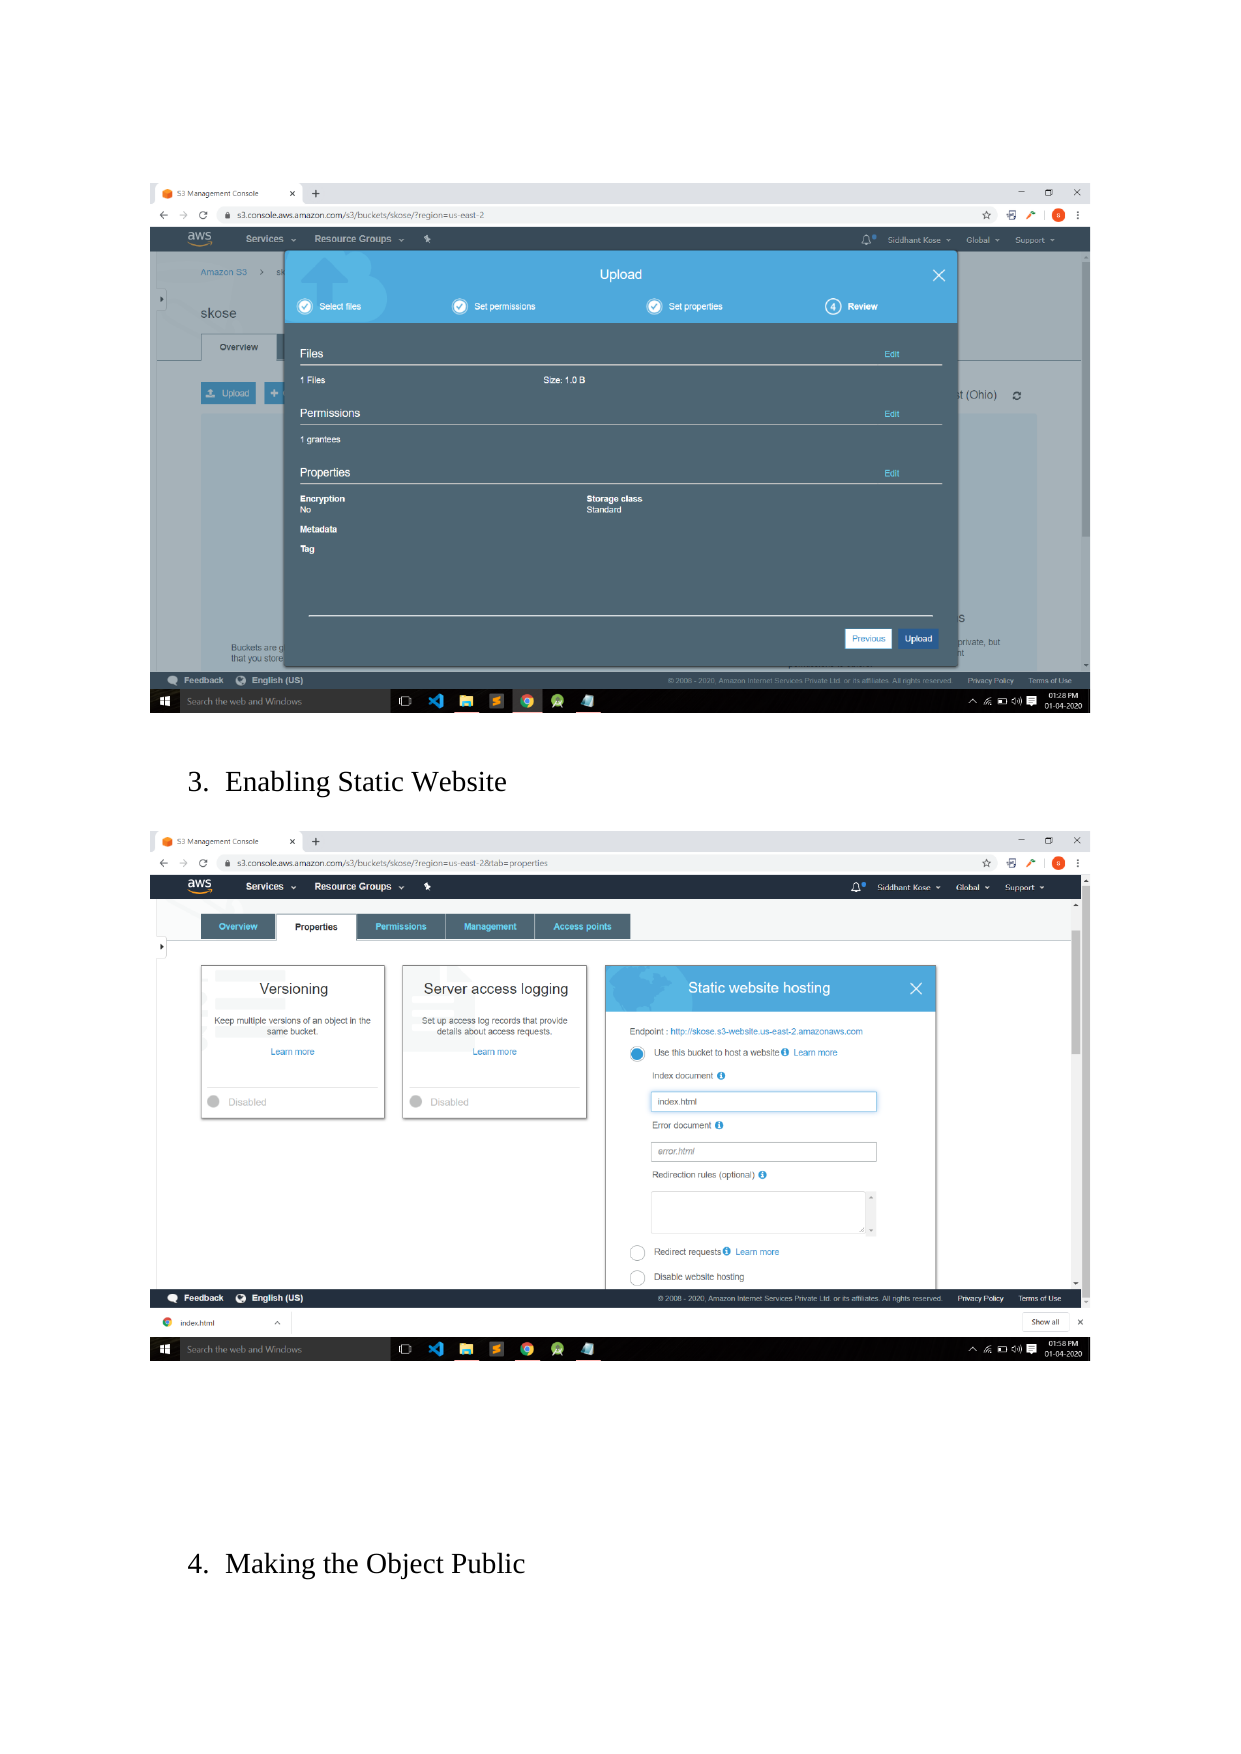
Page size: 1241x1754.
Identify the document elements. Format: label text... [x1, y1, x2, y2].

list Enabling Static Website [187, 764, 1090, 798]
picture [150, 183, 1091, 713]
list Making the Object Public [187, 1546, 1090, 1580]
picture [150, 831, 1091, 1361]
